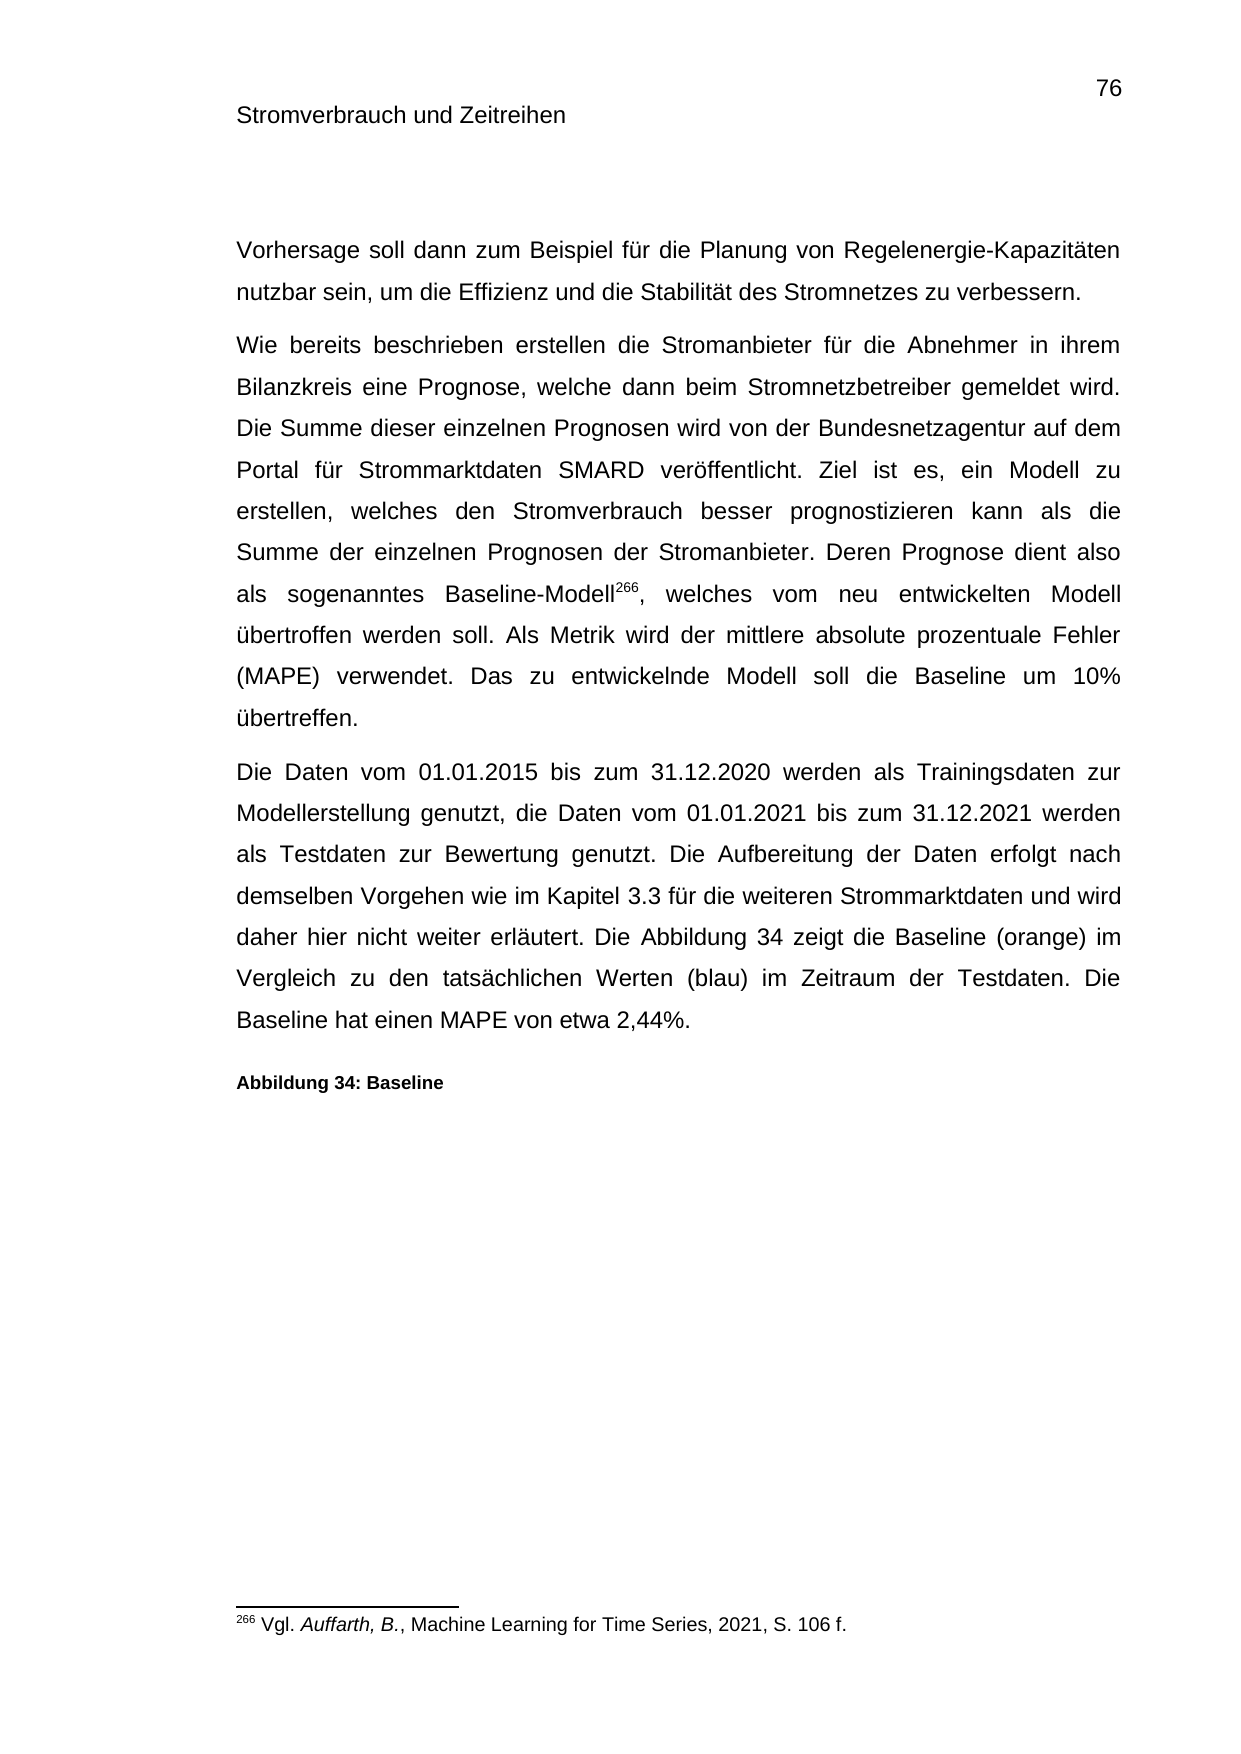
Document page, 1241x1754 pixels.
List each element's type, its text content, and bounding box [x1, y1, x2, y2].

text Abbildung 34: Baseline [236, 1072, 1122, 1093]
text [236, 236, 1122, 305]
text Die Daten vom 01.01.2015 bis zum 31.12.2020 werden als Trainingsdaten zur Modellerstellung genutzt, die Daten vom 01.01.2021 bis zum 31.12.2021 werden als Testdaten zur Bewertung genutzt. Die Aufbereitung der Daten erfolgt nach demselben Vorgehen wie im Kapitel 3.3 für die weiteren Strommarktdaten und wird daher hier nicht weiter erläutert. Die Abbildung 34 zeigt die Baseline (orange) im Vergleich zu den tatsächlichen Werten (blau) im Zeitraum der Testdaten. Die Baseline hat einen MAPE von etwa 2,44%. [236, 757, 1122, 1033]
text Wie bereits beschrieben erstellen die Stromanbieter für die Abnehmer in ihrem Bilanzkreis eine Prognose, welche dann beim Stromnetzbetreiber gemeldet wird. Die Summe dieser einzelnen Prognosen wird von der Bundesnetzagentur auf dem Portal für Strommarktdaten SMARD veröffentlicht. Ziel ist es, ein Modell zu erstellen, welches den Stromverbrauch besser prognostizieren kann als die Summe der einzelnen Prognosen der Stromanbieter. Deren Prognose dient also als sogenanntes Baseline-Modell, welches vom neu entwickelten Modell übertroffen werden soll. Als Metrik wird der mittlere absolute prozentuale Fehler (MAPE) verwendet. Das zu entwickelnde Modell soll die Baseline um 10% übertreffen. [236, 331, 1122, 731]
